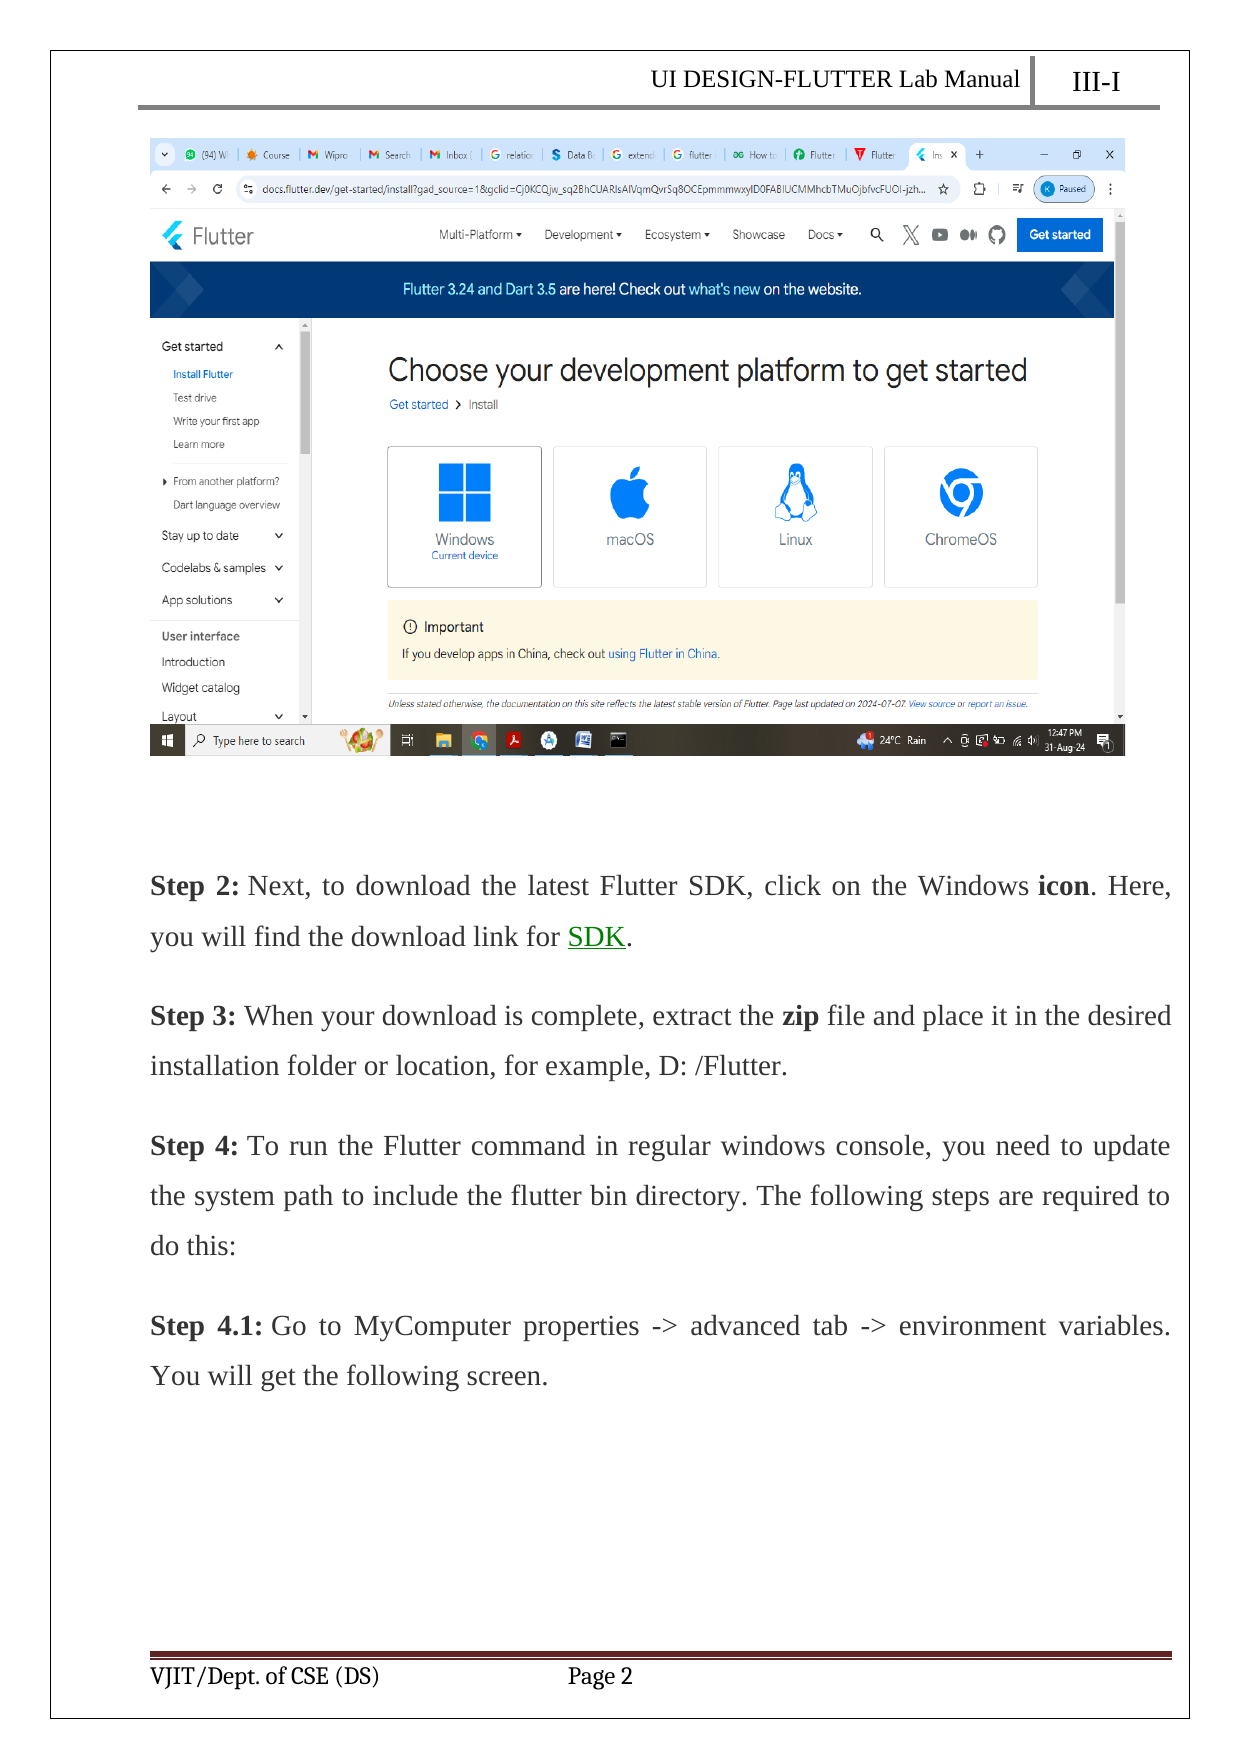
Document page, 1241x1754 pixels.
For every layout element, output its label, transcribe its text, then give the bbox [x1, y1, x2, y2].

picture [150, 138, 1125, 756]
text Step 3: When your download is complete, extract the zip file and place it in the desired installation folder or location, for example, D: /Flutter. [150, 998, 1172, 1082]
text Step 4: To run the Flutter command in regular windows console, you need to update the system path to include the flutter bin directory. The following steps are required to do this: [150, 1128, 1172, 1262]
text Step 4.1: Go to MyComputer properties -> advanced tab -> environment variables. You will get the following screen. [150, 1308, 1172, 1392]
text Step 2: Next, to download the latest Flutter SDK, click on the Windows icon. Here, you will find the download link for SDK. [150, 868, 1172, 952]
